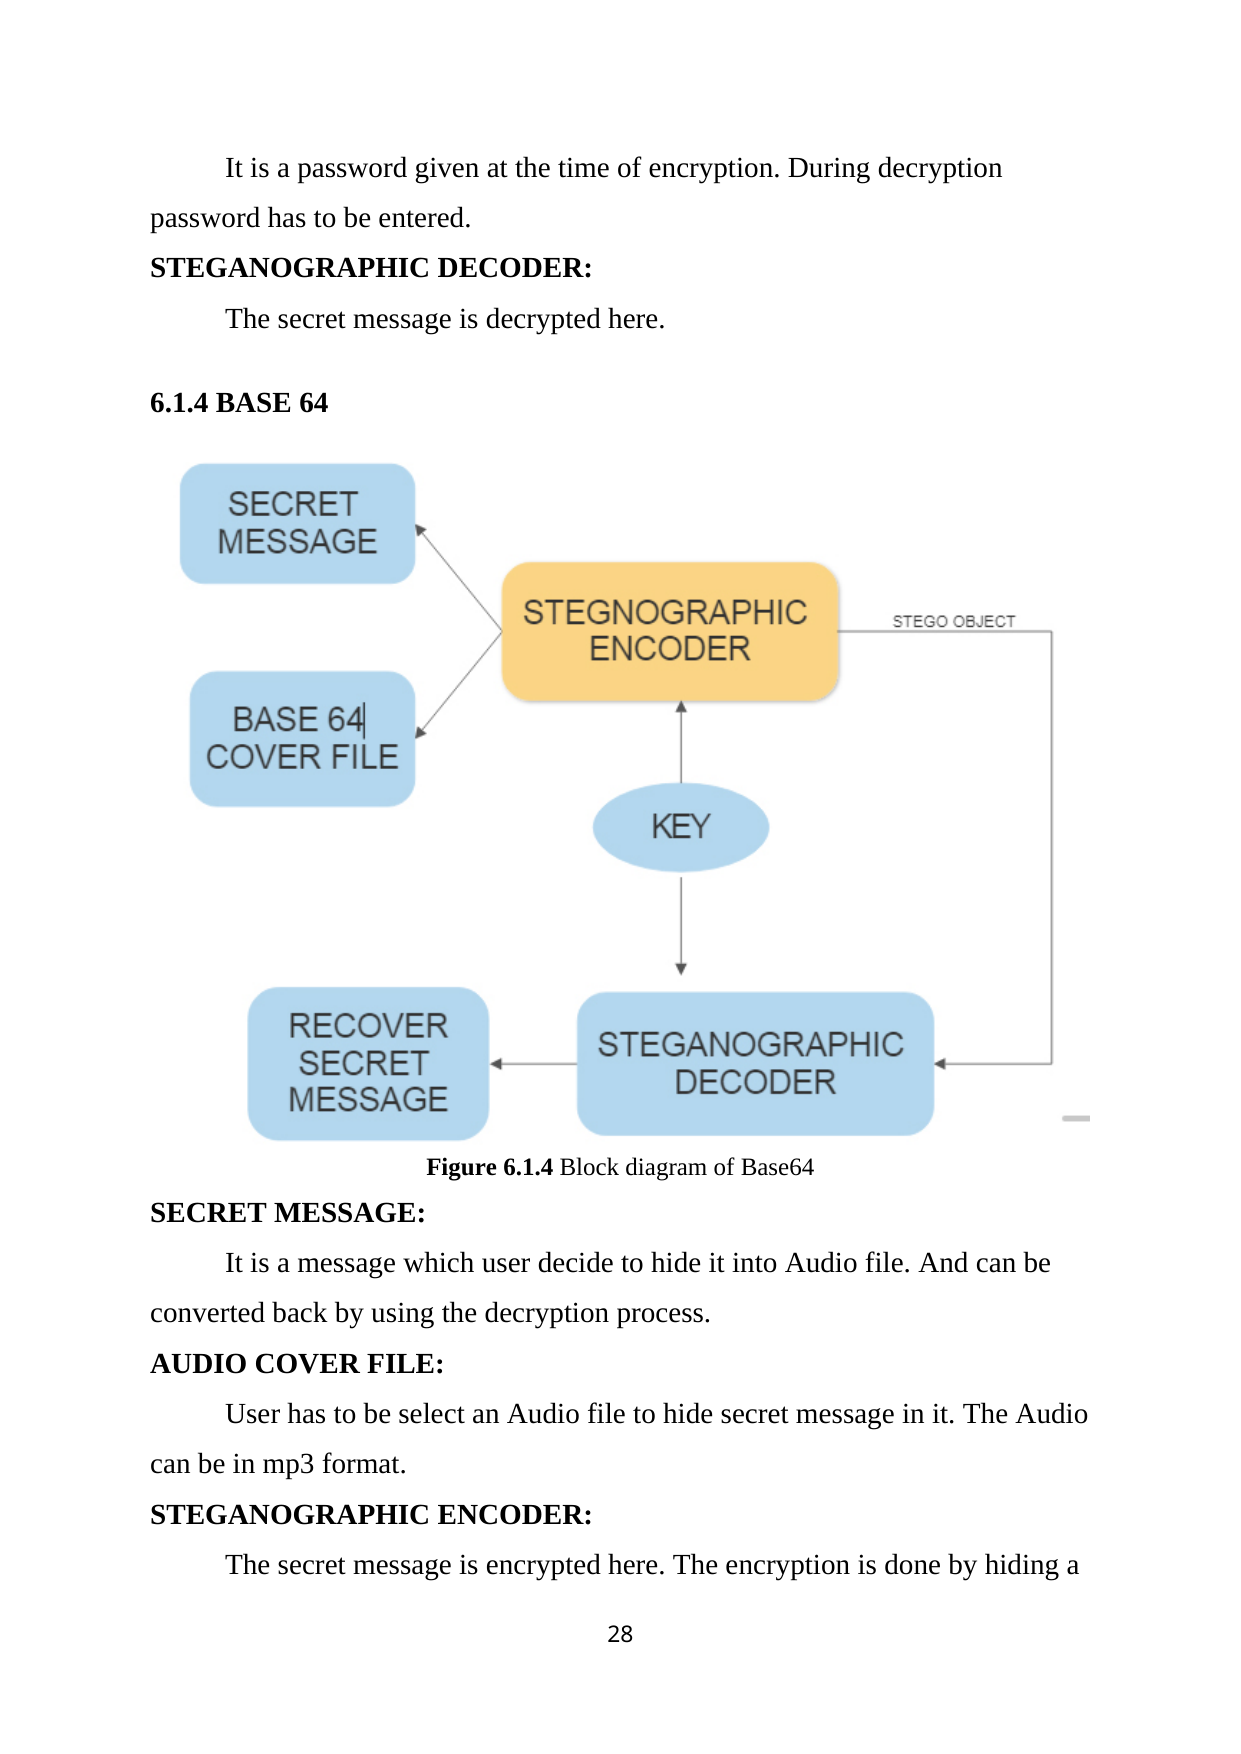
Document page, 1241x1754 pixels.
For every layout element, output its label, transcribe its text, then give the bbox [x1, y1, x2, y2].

text It is a password given at the time of encryption. During decryption password has to be entered. [150, 150, 1090, 234]
text STEGANOGRAPHIC ENCODER: [150, 1497, 1090, 1530]
text STEGANOGRAPHIC DECODER: [150, 251, 1090, 284]
text Figure 6.1.4 Block diagram of Base64 [150, 1152, 1090, 1181]
text AUDIO COVER FILE: [150, 1346, 1090, 1379]
text 6.1.4 BASE 64 [150, 385, 1090, 418]
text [150, 1547, 1090, 1581]
text It is a message which user decide to hide it into Audio file. And can be converted back by using the decryption process. [150, 1245, 1090, 1329]
text User has to be select an Audio file to hide secret message in it. The Audio can be in mp3 format. [150, 1396, 1090, 1480]
picture [150, 451, 1090, 1152]
text SECRET MESSAGE: [150, 1195, 1090, 1228]
text The secret message is decrypted here. [150, 301, 1090, 334]
